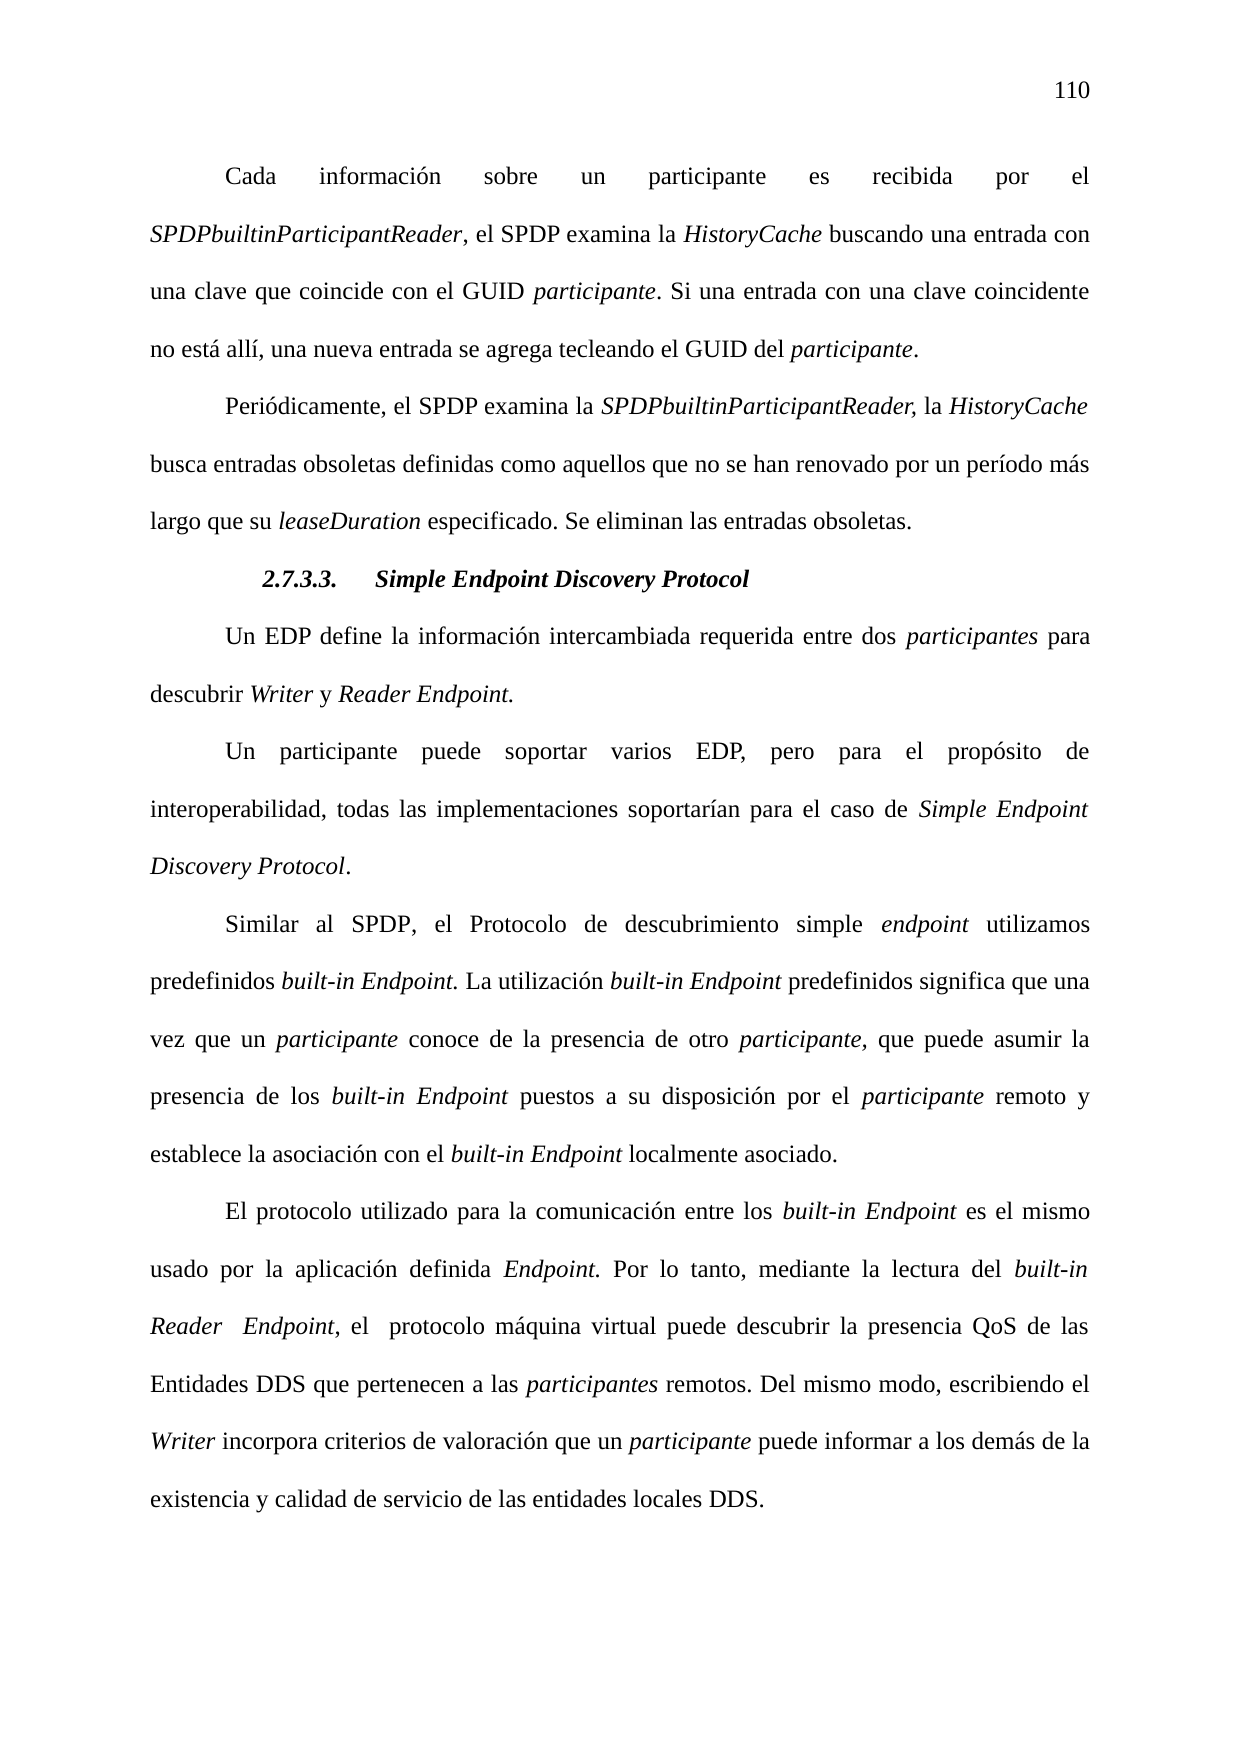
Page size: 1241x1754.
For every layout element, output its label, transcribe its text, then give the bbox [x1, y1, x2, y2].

text El protocolo utilizado para la comunicación entre los built-in Endpoint es el mismo usado por la aplicación definida Endpoint. Por lo tanto, mediante la lectura del built-in Reader Endpoint, el protocolo máquina virtual puede descubrir la presencia QoS de las Entidades DDS que pertenecen a las participantes remotos. Del mismo modo, escribiendo el Writer incorpora criterios de valoración que un participante puede informar a los demás de la existencia y calidad de servicio de las entidades locales DDS. [150, 1196, 1090, 1512]
text Un EDP define la información intercambiada requerida entre dos participantes para descubrir Writer y Reader Endpoint. [150, 621, 1090, 707]
text Un participante puede soportar varios EDP, pero para el propósito de interoperabilidad, todas las implementaciones soportarían para el caso de Simple Endpoint Discovery Protocol. [150, 736, 1090, 880]
text Cada información sobre un participante es recibida por el SPDPbuiltinParticipantReader, el SPDP examina la HistoryCache buscando una entrada con una clave que coincide con el GUID participante. Si una entrada con una clave coincidente no está allí, una nueva entrada se agrega tecleando el GUID del participante. [150, 161, 1090, 362]
text Similar al SPDP, el Protocolo de descubrimiento simple endpoint utilizamos predefinidos built-in Endpoint. La utilización built-in Endpoint predefinidos significa que una vez que un participante conoce de la presencia de otro participante, que puede asumir la presencia de los built-in Endpoint puestos a su disposición por el participante remoto y establece la asociación con el built-in Endpoint localmente asociado. [150, 909, 1090, 1167]
text Periódicamente, el SPDP examina la SPDPbuiltinParticipantReader, la HistoryCache busca entradas obsoletas definidas como aquellos que no se han renovado por un período más largo que su leaseDuration especificado. Se eliminan las entradas obsoletas. [150, 391, 1090, 535]
subtitle Simple Endpoint Discovery Protocol [262, 564, 1090, 592]
